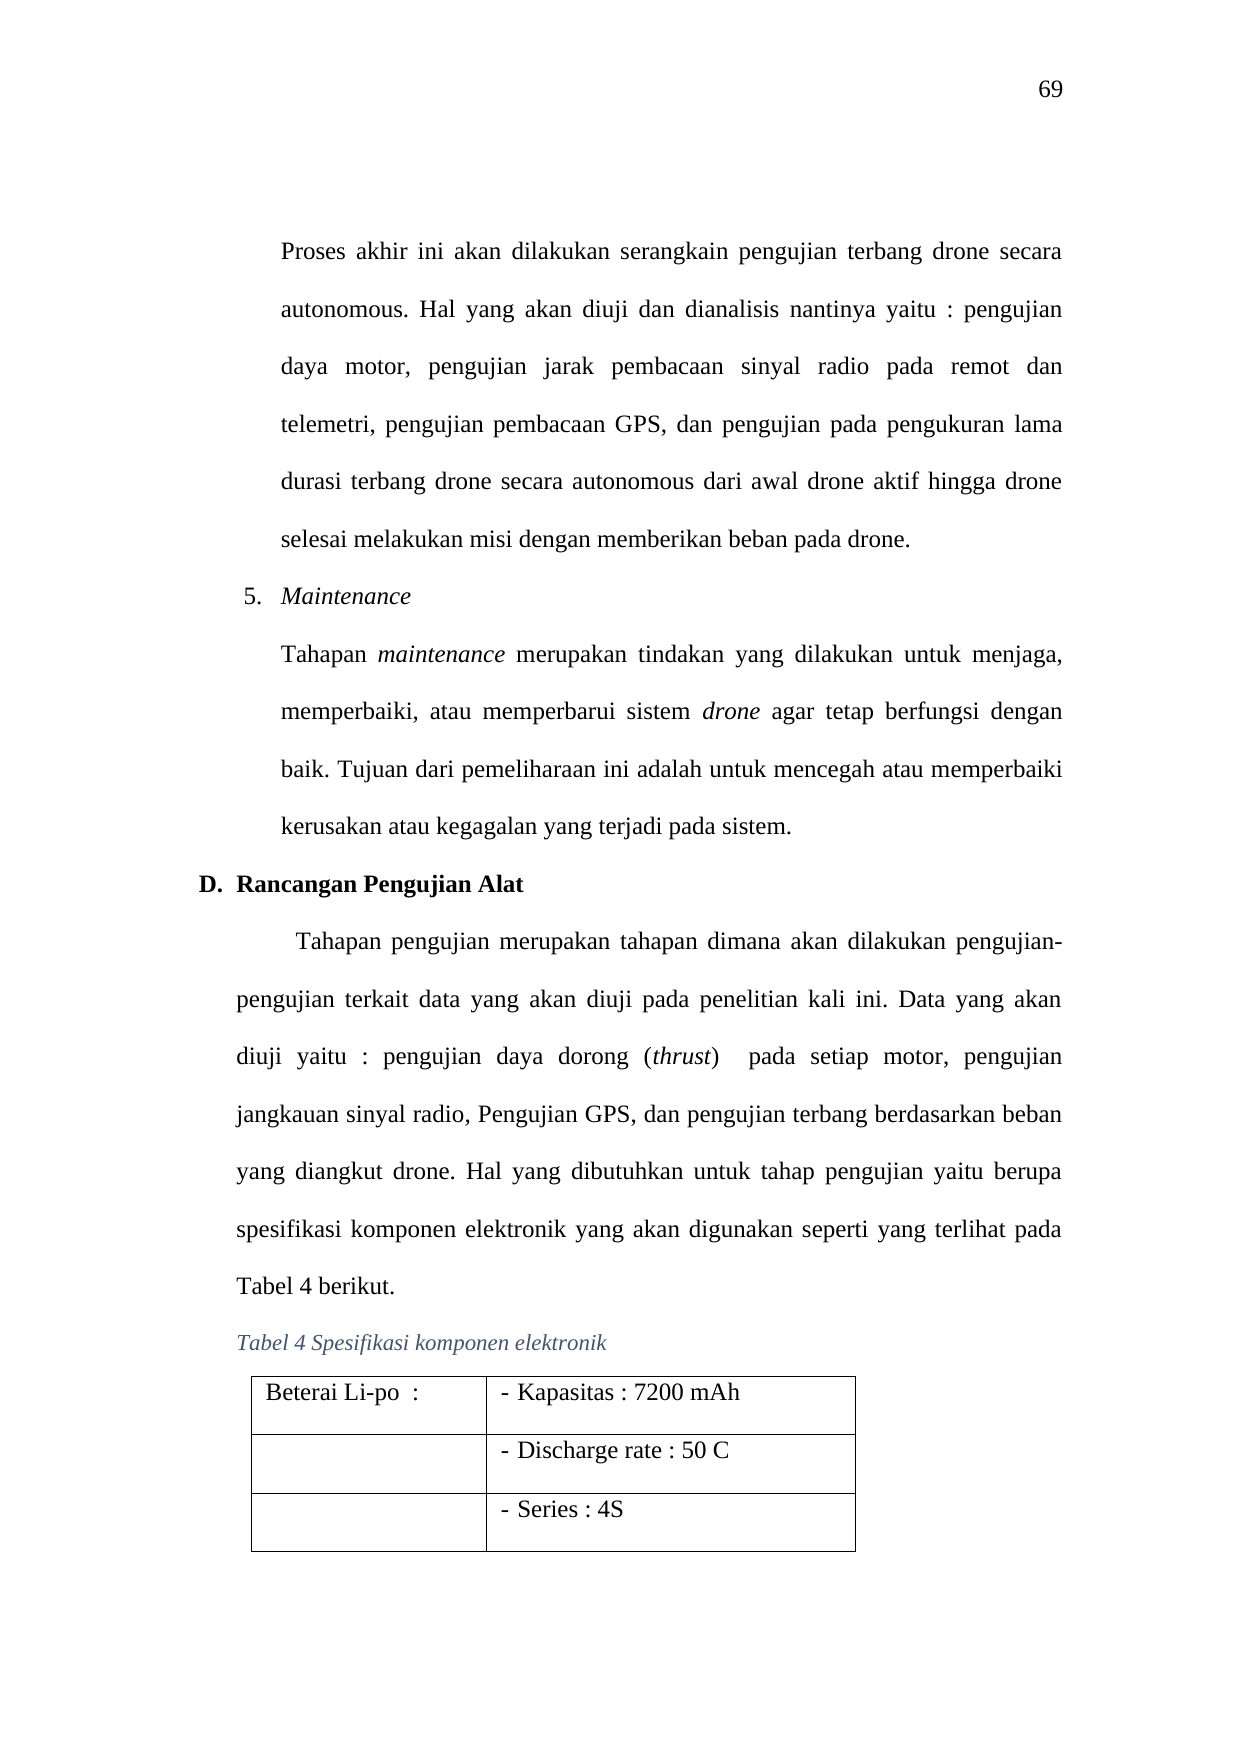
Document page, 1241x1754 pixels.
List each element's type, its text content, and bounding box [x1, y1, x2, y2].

list Tahapan maintenance merupakan tindakan yang dilakukan untuk menjaga, memperbaiki, atau memperbarui sistem drone agar tetap berfungsi dengan baik. Tujuan dari pemeliharaan ini adalah untuk mencegah atau memperbaiki kerusakan atau kegagalan yang terjadi pada sistem. [281, 639, 1063, 840]
table_header Beterai Li-po : [252, 1377, 486, 1434]
table_cell [252, 1435, 486, 1493]
table_header Kapasitas : 7200 mAh [487, 1377, 855, 1434]
text Tabel 4 Spesifikasi komponen elektronik [236, 1329, 1063, 1355]
list Rancangan Pengujian Alat [199, 869, 1063, 897]
list Tahapan pengujian merupakan tahapan dimana akan dilakukan pengujian-pengujian terkait data yang akan diuji pada penelitian kali ini. Data yang akan diuji yaitu : pengujian daya dorong (thrust) pada setiap motor, pengujian jangkauan sinyal radio, Pengujian GPS, dan pengujian terbang berdasarkan beban yang diangkut drone. Hal yang dibutuhkan untuk tahap pengujian yaitu berupa spesifikasi komponen elektronik yang akan digunakan seperti yang terlihat pada Tabel 4 berikut. [236, 926, 1063, 1300]
table_cell Discharge rate : 50 C [487, 1435, 855, 1493]
list Maintenance [243, 581, 1063, 610]
table_cell Series : 4S [487, 1494, 855, 1551]
table_cell [252, 1494, 486, 1551]
list Proses akhir ini akan dilakukan serangkain pengujian terbang drone secara autonomous. Hal yang akan diuji dan dianalisis nantinya yaitu : pengujian daya motor, pengujian jarak pembacaan sinyal radio pada remot dan telemetri, pengujian pembacaan GPS, dan pengujian pada pengukuran lama durasi terbang drone secara autonomous dari awal drone aktif hingga drone selesai melakukan misi dengan memberikan beban pada drone. [281, 236, 1063, 552]
